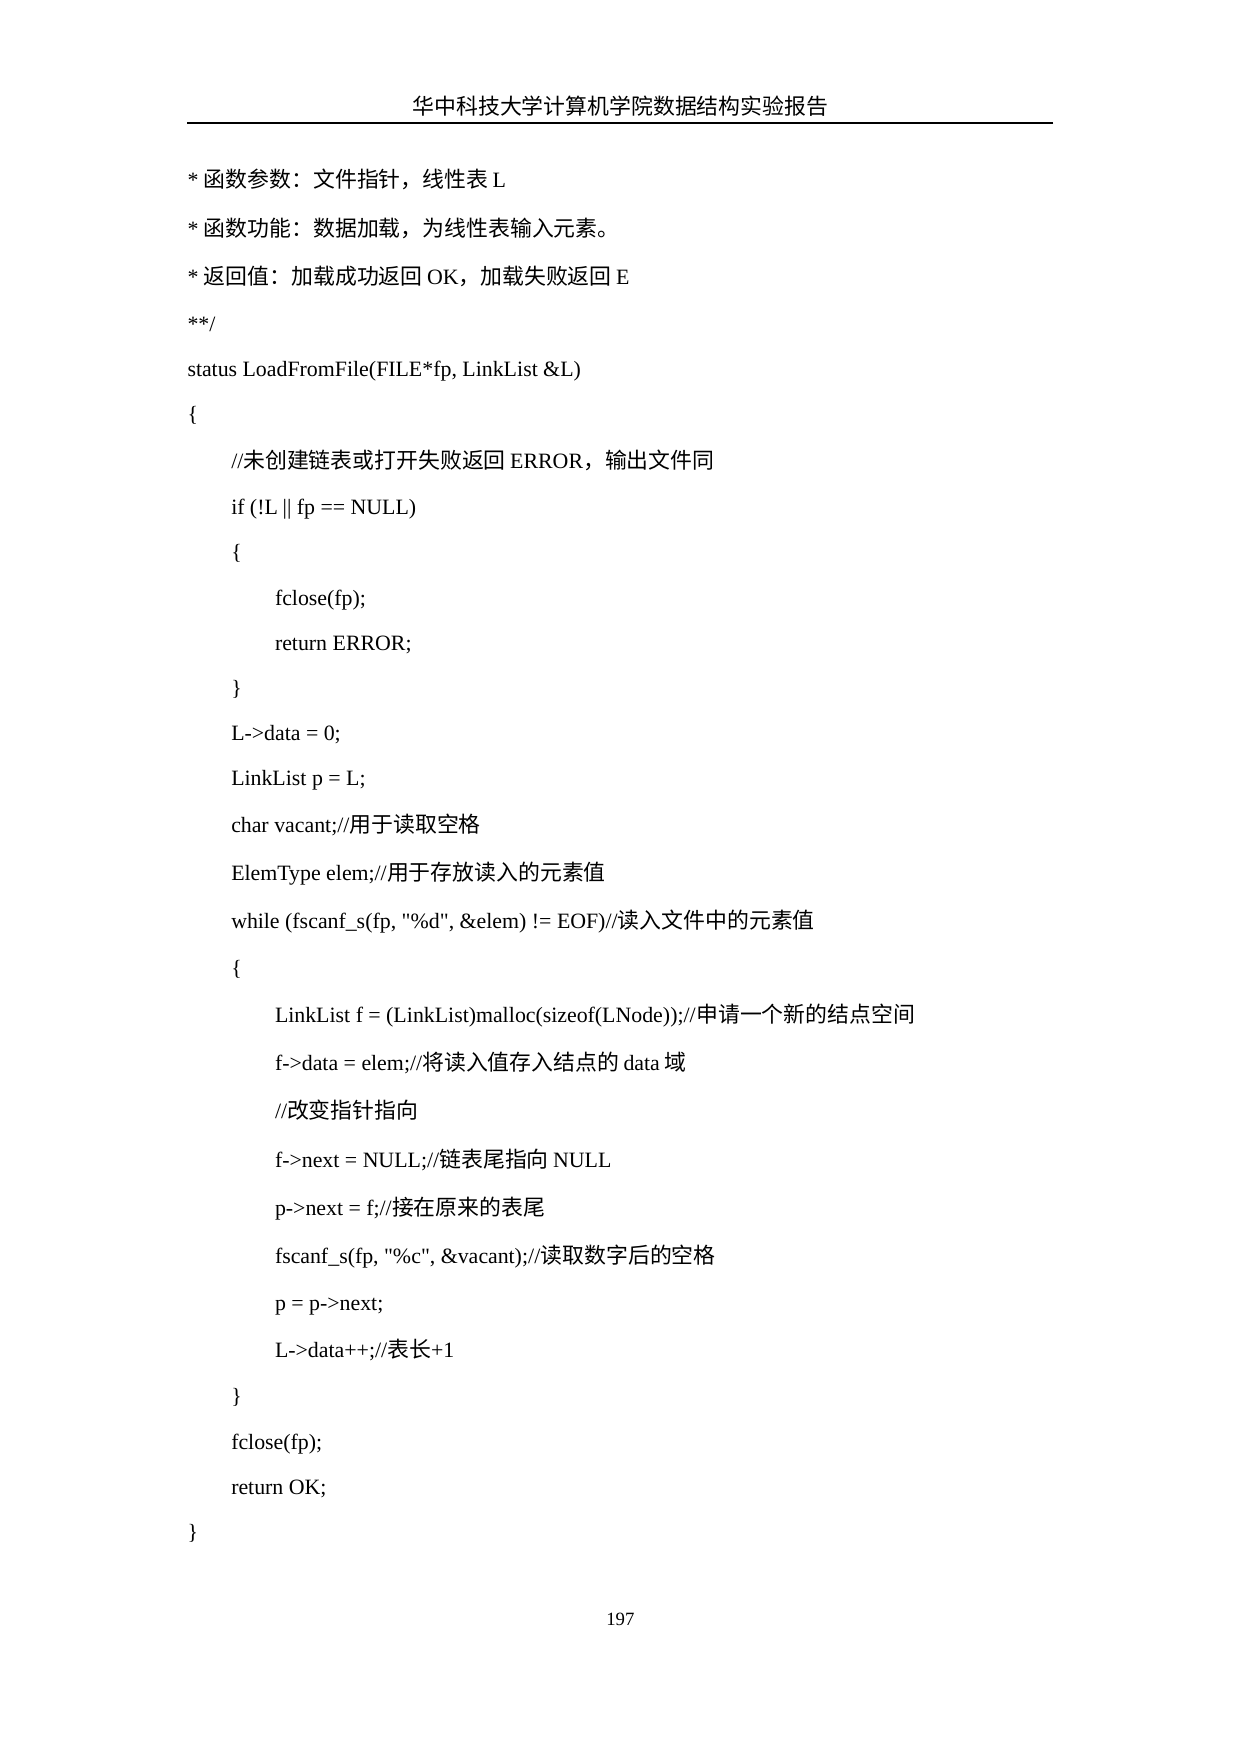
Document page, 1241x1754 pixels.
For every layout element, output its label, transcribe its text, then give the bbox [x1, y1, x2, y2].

text { [187, 951, 1053, 984]
text status LoadFromFile(FILE*fp, LinkList &L) [187, 352, 1053, 384]
text fclose(fp); [187, 581, 1053, 613]
text * 函数功能：数据加载，为线性表输入元素。 [187, 210, 1053, 243]
text //未创建链表或打开失败返回ERROR，输出文件同 [187, 442, 1053, 475]
text p->next = f;//接在原来的表尾 [187, 1190, 1053, 1222]
text } [187, 1515, 1053, 1548]
text { [187, 536, 1053, 568]
text while (fscanf_s(fp, "%d", &elem) != EOF)//读入文件中的元素值 [187, 903, 1053, 936]
text **/ [187, 307, 1053, 339]
text fscanf_s(fp, "%c", &vacant);//读取数字后的空格 [187, 1238, 1053, 1271]
text LinkList p = L; [187, 761, 1053, 794]
text if (!L || fp == NULL) [187, 491, 1053, 523]
text //改变指针指向 [187, 1093, 1053, 1126]
text } [187, 1380, 1053, 1412]
text LinkList f = (LinkList)malloc(sizeof(LNode));//申请一个新的结点空间 [187, 996, 1053, 1029]
text f->next = NULL;//链表尾指向NULL [187, 1141, 1053, 1174]
text fclose(fp); [187, 1425, 1053, 1457]
text f->data = elem;//将读入值存入结点的data域 [187, 1045, 1053, 1077]
text L->data++;//表长+1 [187, 1332, 1053, 1364]
text ElemType elem;//用于存放读入的元素值 [187, 855, 1053, 887]
text char vacant;//用于读取空格 [187, 806, 1053, 839]
text } [187, 671, 1053, 703]
text return ERROR; [187, 626, 1053, 658]
text { [187, 397, 1053, 430]
text return OK; [187, 1470, 1053, 1503]
text L->data = 0; [187, 716, 1053, 749]
text p = p->next; [187, 1286, 1053, 1319]
text * 返回值：加载成功返回OK，加载失败返回E [187, 259, 1053, 291]
text * 函数参数：文件指针，线性表L [187, 162, 1053, 194]
